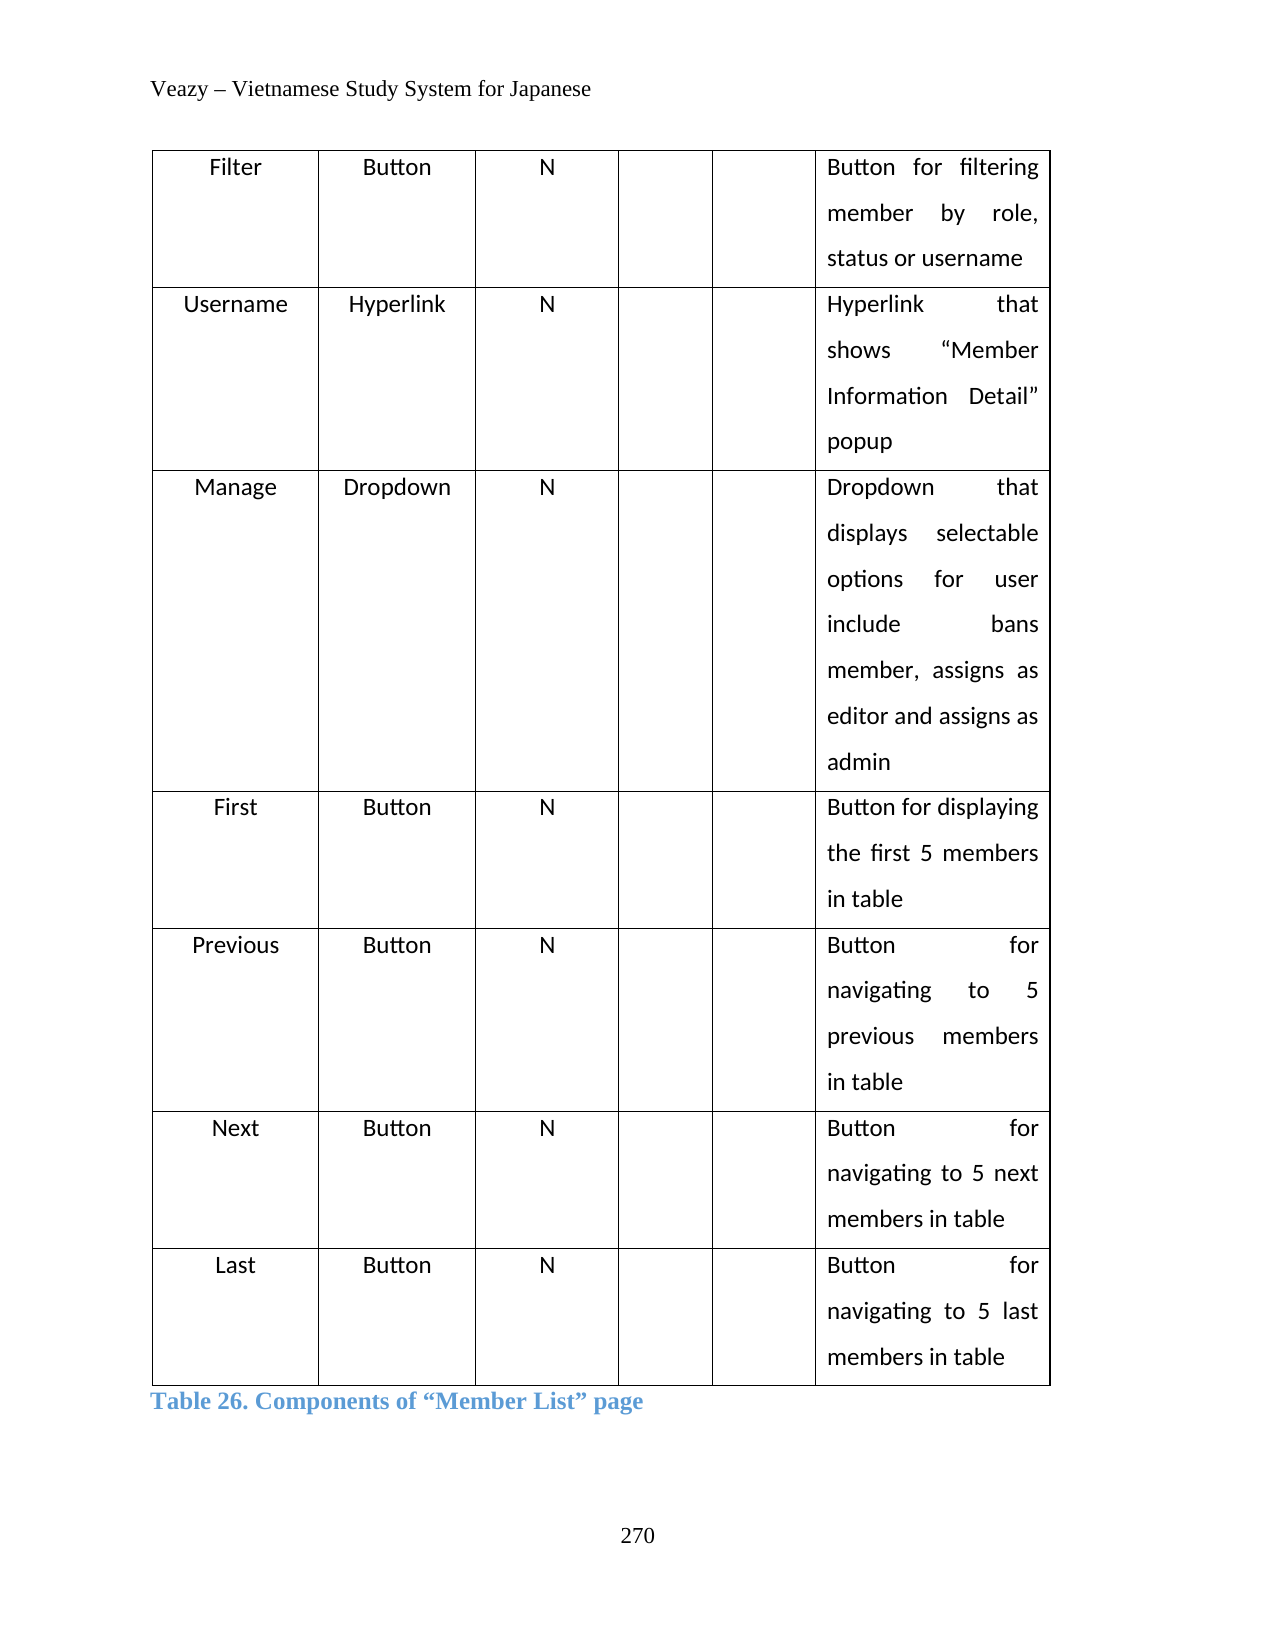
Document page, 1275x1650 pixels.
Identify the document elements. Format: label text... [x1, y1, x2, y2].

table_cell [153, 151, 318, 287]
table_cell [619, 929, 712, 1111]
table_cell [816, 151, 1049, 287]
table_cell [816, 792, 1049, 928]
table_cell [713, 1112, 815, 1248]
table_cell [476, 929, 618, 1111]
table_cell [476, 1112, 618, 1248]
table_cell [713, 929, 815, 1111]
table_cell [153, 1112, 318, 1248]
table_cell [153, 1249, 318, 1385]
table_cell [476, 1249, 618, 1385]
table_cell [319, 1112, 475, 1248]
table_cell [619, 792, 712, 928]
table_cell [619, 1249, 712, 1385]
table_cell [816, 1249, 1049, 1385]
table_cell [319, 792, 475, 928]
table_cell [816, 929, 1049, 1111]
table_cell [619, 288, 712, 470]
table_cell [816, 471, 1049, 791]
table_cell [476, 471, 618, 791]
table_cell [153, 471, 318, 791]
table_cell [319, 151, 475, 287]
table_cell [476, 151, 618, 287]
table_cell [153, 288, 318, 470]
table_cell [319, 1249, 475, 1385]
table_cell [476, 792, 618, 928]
text Table 26. Components of “Member List” page [150, 1386, 1125, 1415]
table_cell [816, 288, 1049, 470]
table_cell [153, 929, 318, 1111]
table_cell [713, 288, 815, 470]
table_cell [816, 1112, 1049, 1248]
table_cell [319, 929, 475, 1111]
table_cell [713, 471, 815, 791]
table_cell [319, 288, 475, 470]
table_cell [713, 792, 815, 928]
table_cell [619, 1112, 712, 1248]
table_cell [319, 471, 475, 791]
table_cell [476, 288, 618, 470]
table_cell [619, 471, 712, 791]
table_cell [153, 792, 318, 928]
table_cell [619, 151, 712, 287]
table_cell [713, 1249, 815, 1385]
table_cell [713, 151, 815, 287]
